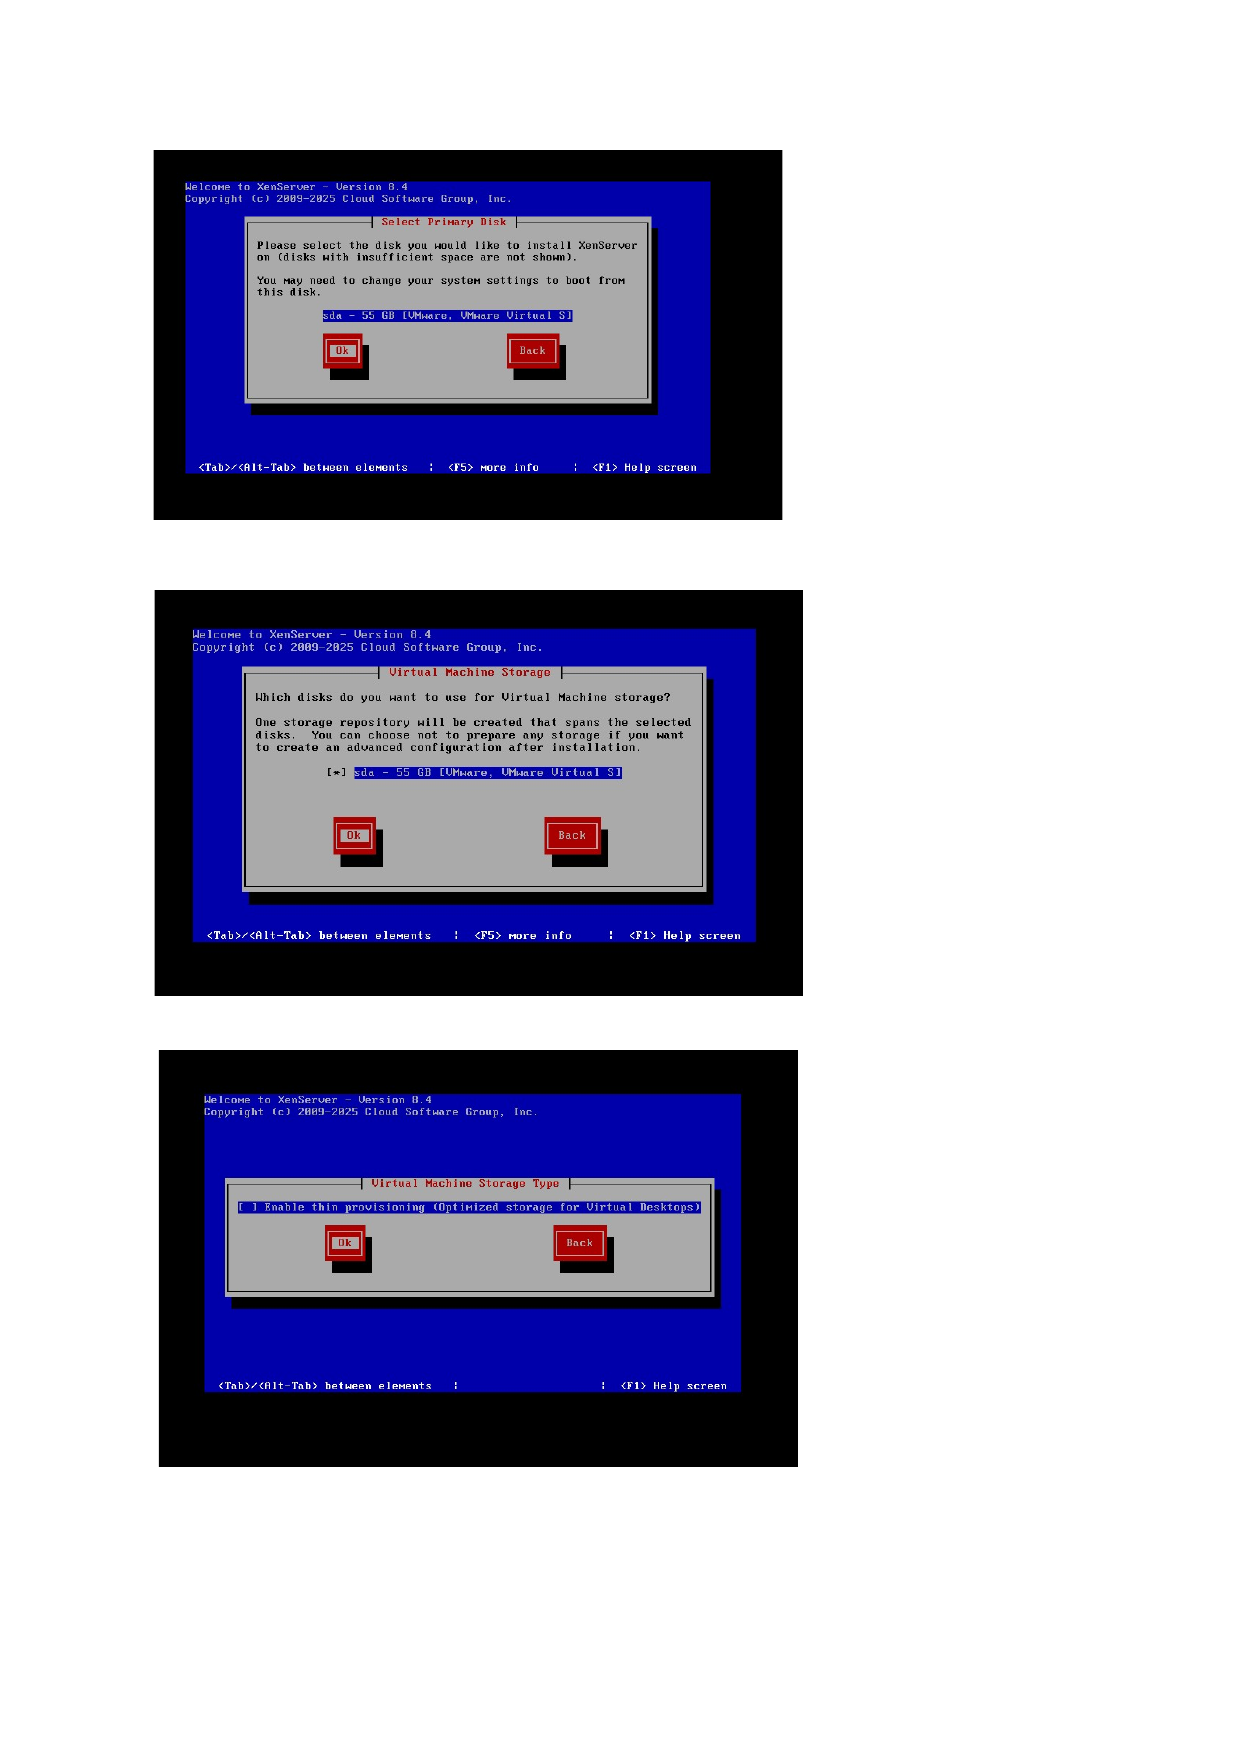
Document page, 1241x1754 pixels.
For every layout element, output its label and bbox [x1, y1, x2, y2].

picture [153, 150, 783, 520]
picture [154, 590, 803, 996]
picture [158, 1050, 798, 1467]
